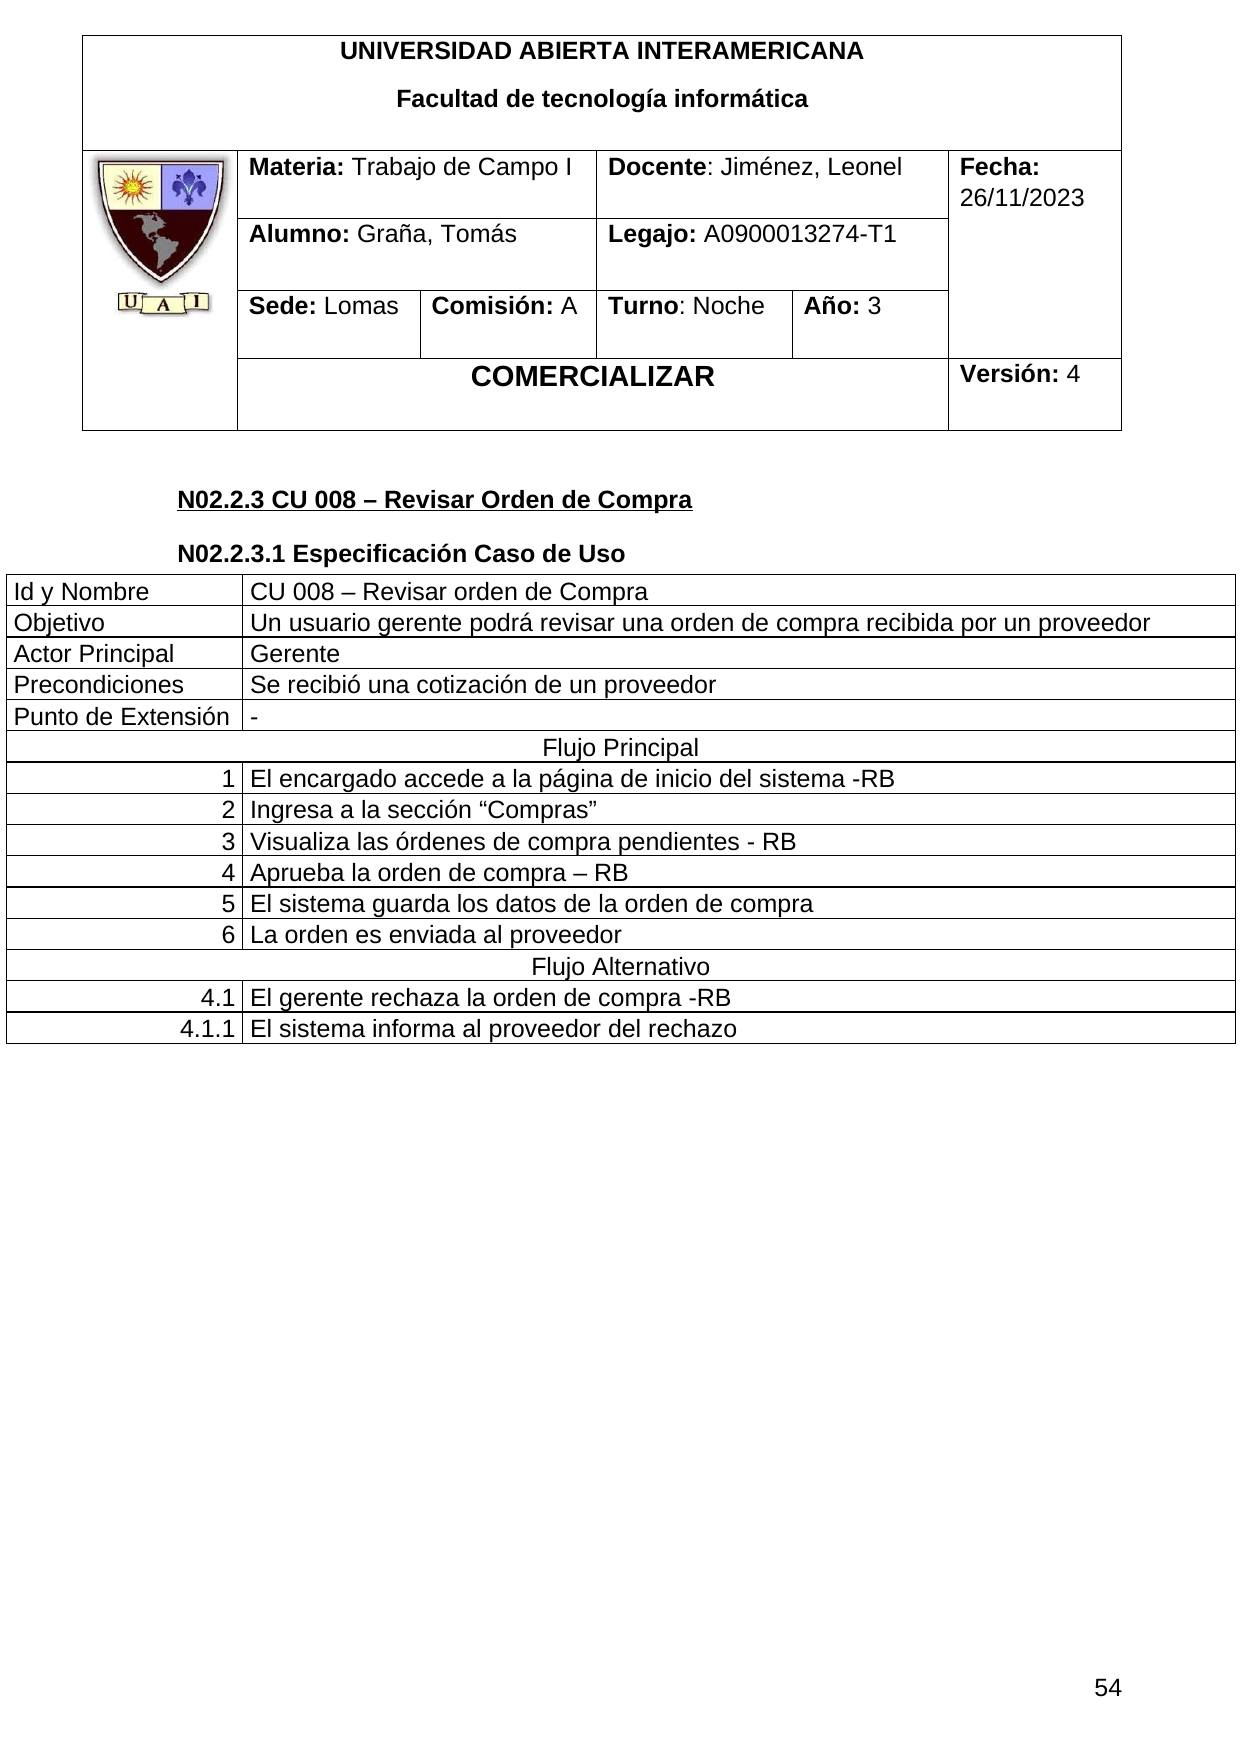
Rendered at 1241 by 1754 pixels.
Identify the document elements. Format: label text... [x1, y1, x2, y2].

table_cell 4.1.1 [7, 1013, 242, 1043]
table_cell 5 [7, 888, 242, 918]
table_cell El sistema informa al proveedor del rechazo [243, 1013, 1235, 1043]
table_cell Un usuario gerente podrá revisar una orden de compra recibida por un proveedor [243, 606, 1235, 636]
table_cell - [243, 700, 1235, 730]
table_cell 2 [7, 794, 242, 824]
table_cell Objetivo [7, 606, 242, 636]
table_cell Se recibió una cotización de un proveedor [243, 669, 1235, 699]
table_cell El encargado accede a la página de inicio del sistema -RB [243, 763, 1235, 793]
table_header Id y Nombre [7, 575, 242, 605]
table_cell El gerente rechaza la orden de compra -RB [243, 981, 1235, 1011]
subtitle N02.2.3.1 Especificación Caso de Uso [177, 539, 1122, 567]
table_cell La orden es enviada al proveedor [243, 919, 1235, 949]
table_cell 4.1 [7, 981, 242, 1011]
table_cell Flujo Principal [7, 731, 1235, 761]
subtitle N02.2.3 CU 008 – Revisar Orden de Compra [177, 485, 1122, 513]
table_cell Ingresa a la sección “Compras” [243, 794, 1235, 824]
picture [87, 151, 234, 320]
table_cell 6 [7, 919, 242, 949]
table_cell 4 [7, 856, 242, 886]
table_cell Punto de Extensión [7, 700, 242, 730]
table_cell Precondiciones [7, 669, 242, 699]
table_cell Flujo Alternativo [7, 950, 1235, 980]
table_cell Aprueba la orden de compra – RB [243, 856, 1235, 886]
table_cell 3 [7, 825, 242, 855]
table_header CU 008 – Revisar orden de Compra [243, 575, 1235, 605]
table_cell El sistema guarda los datos de la orden de compra [243, 888, 1235, 918]
table_cell Gerente [243, 638, 1235, 668]
table_cell Actor Principal [7, 638, 242, 668]
table_cell 1 [7, 763, 242, 793]
table_cell Visualiza las órdenes de compra pendientes - RB [243, 825, 1235, 855]
